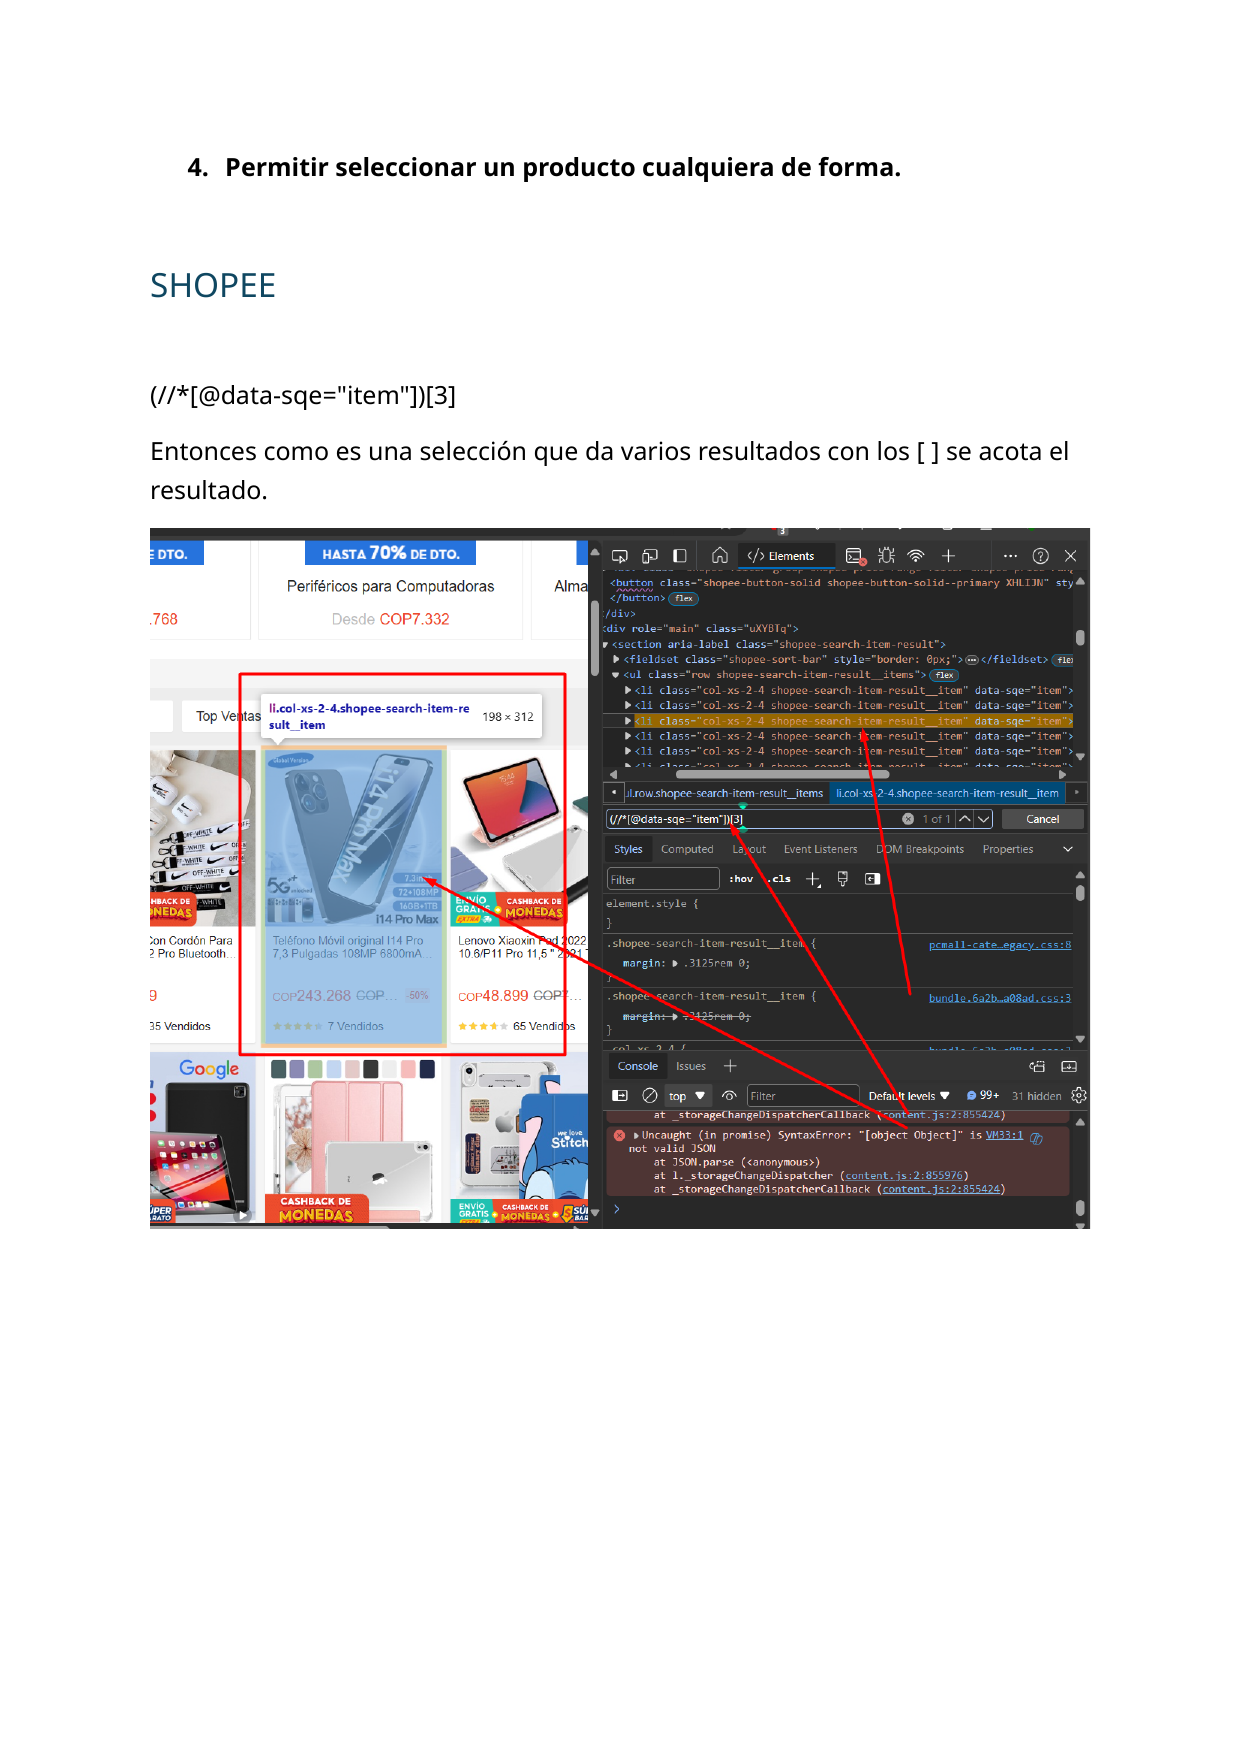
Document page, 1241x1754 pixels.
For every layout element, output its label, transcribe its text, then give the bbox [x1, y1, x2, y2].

text Entonces como es una selección que da varios resultados con los [ ] se acota el resultado. [150, 434, 1090, 507]
subtitle SHOPEE [150, 262, 1090, 307]
text (//*[@data-sqe="item"])[3] [150, 378, 1090, 412]
list Permitir seleccionar un producto cualquiera de forma. [187, 150, 1090, 184]
picture [150, 528, 1091, 1229]
